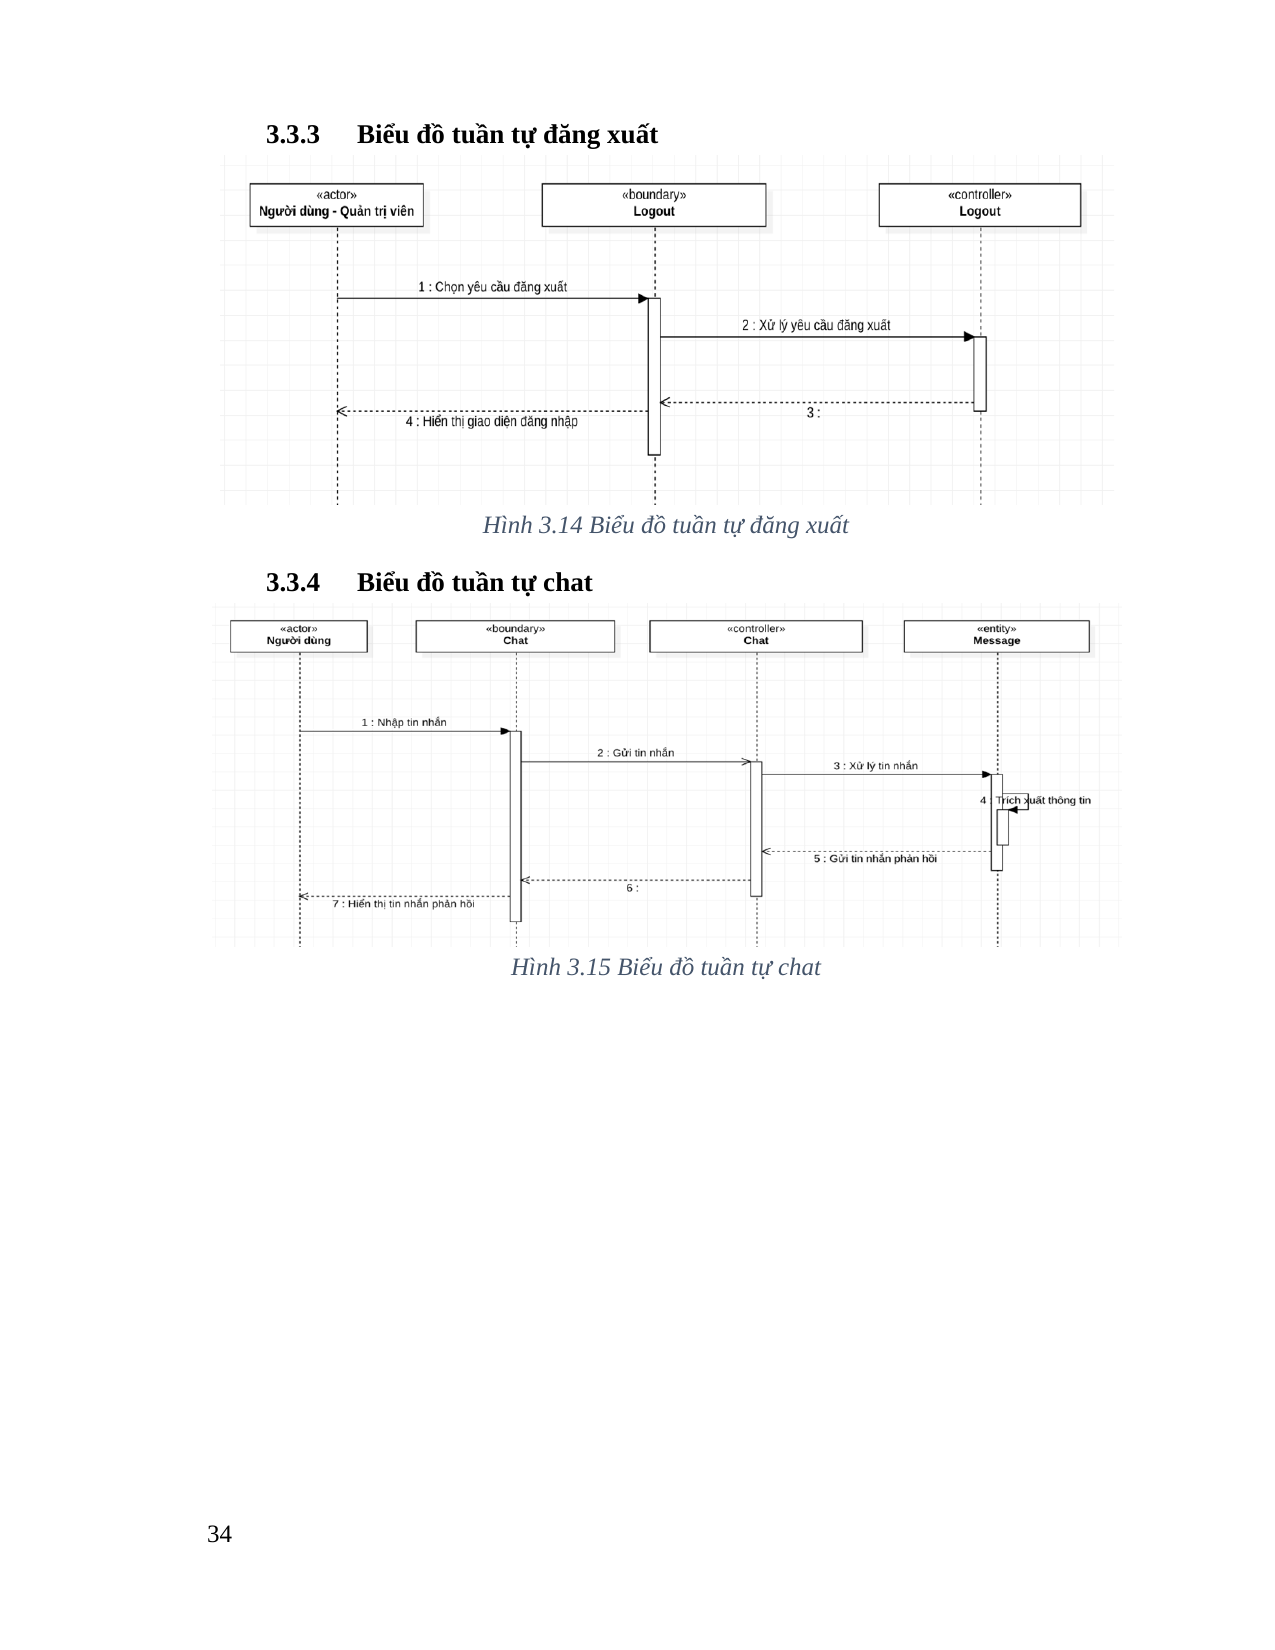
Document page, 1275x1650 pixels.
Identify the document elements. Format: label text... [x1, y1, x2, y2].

picture [212, 603, 1122, 947]
picture [220, 155, 1115, 505]
subtitle Biểu đồ tuần tự đăng xuất [266, 118, 1127, 149]
subtitle Biểu đồ tuần tự chat [266, 566, 1127, 597]
